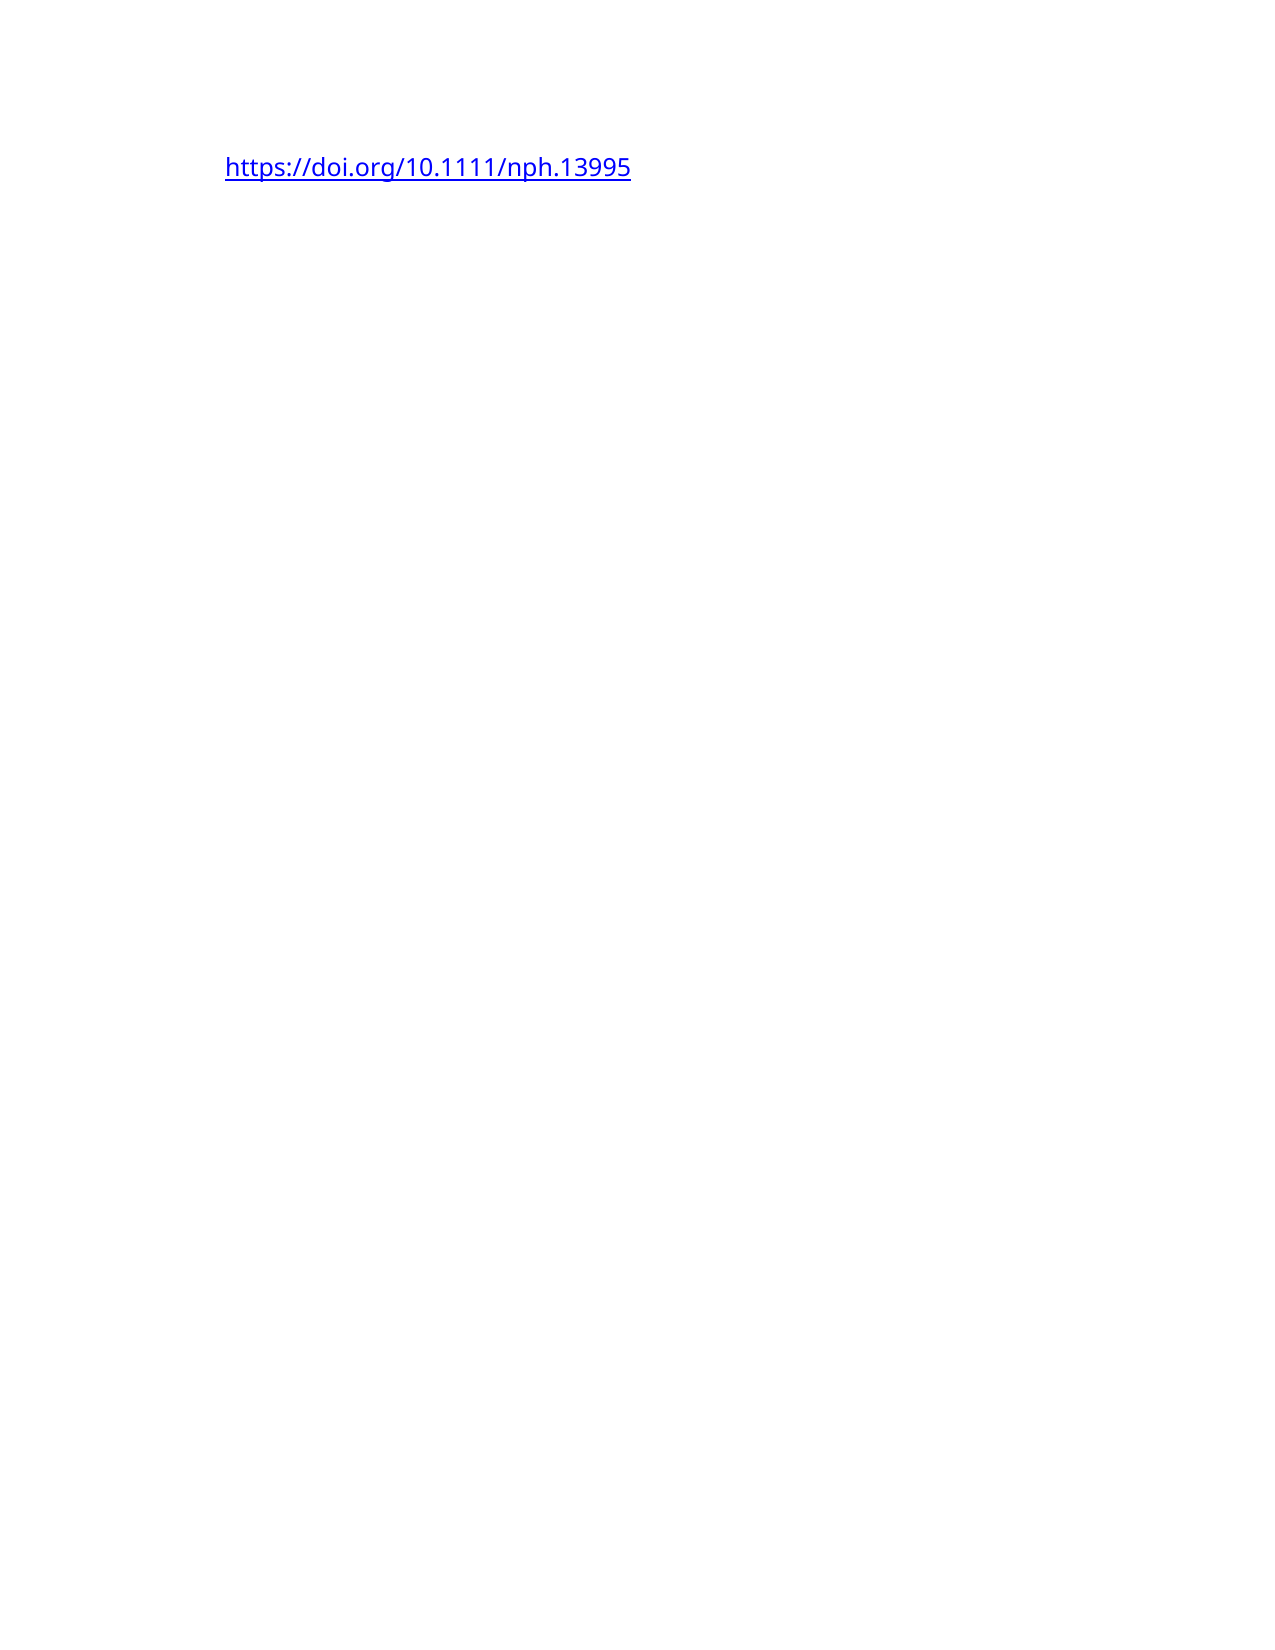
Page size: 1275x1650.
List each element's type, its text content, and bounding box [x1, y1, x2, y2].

text https://doi.org/10.1111/nph.13995 [150, 150, 1125, 184]
